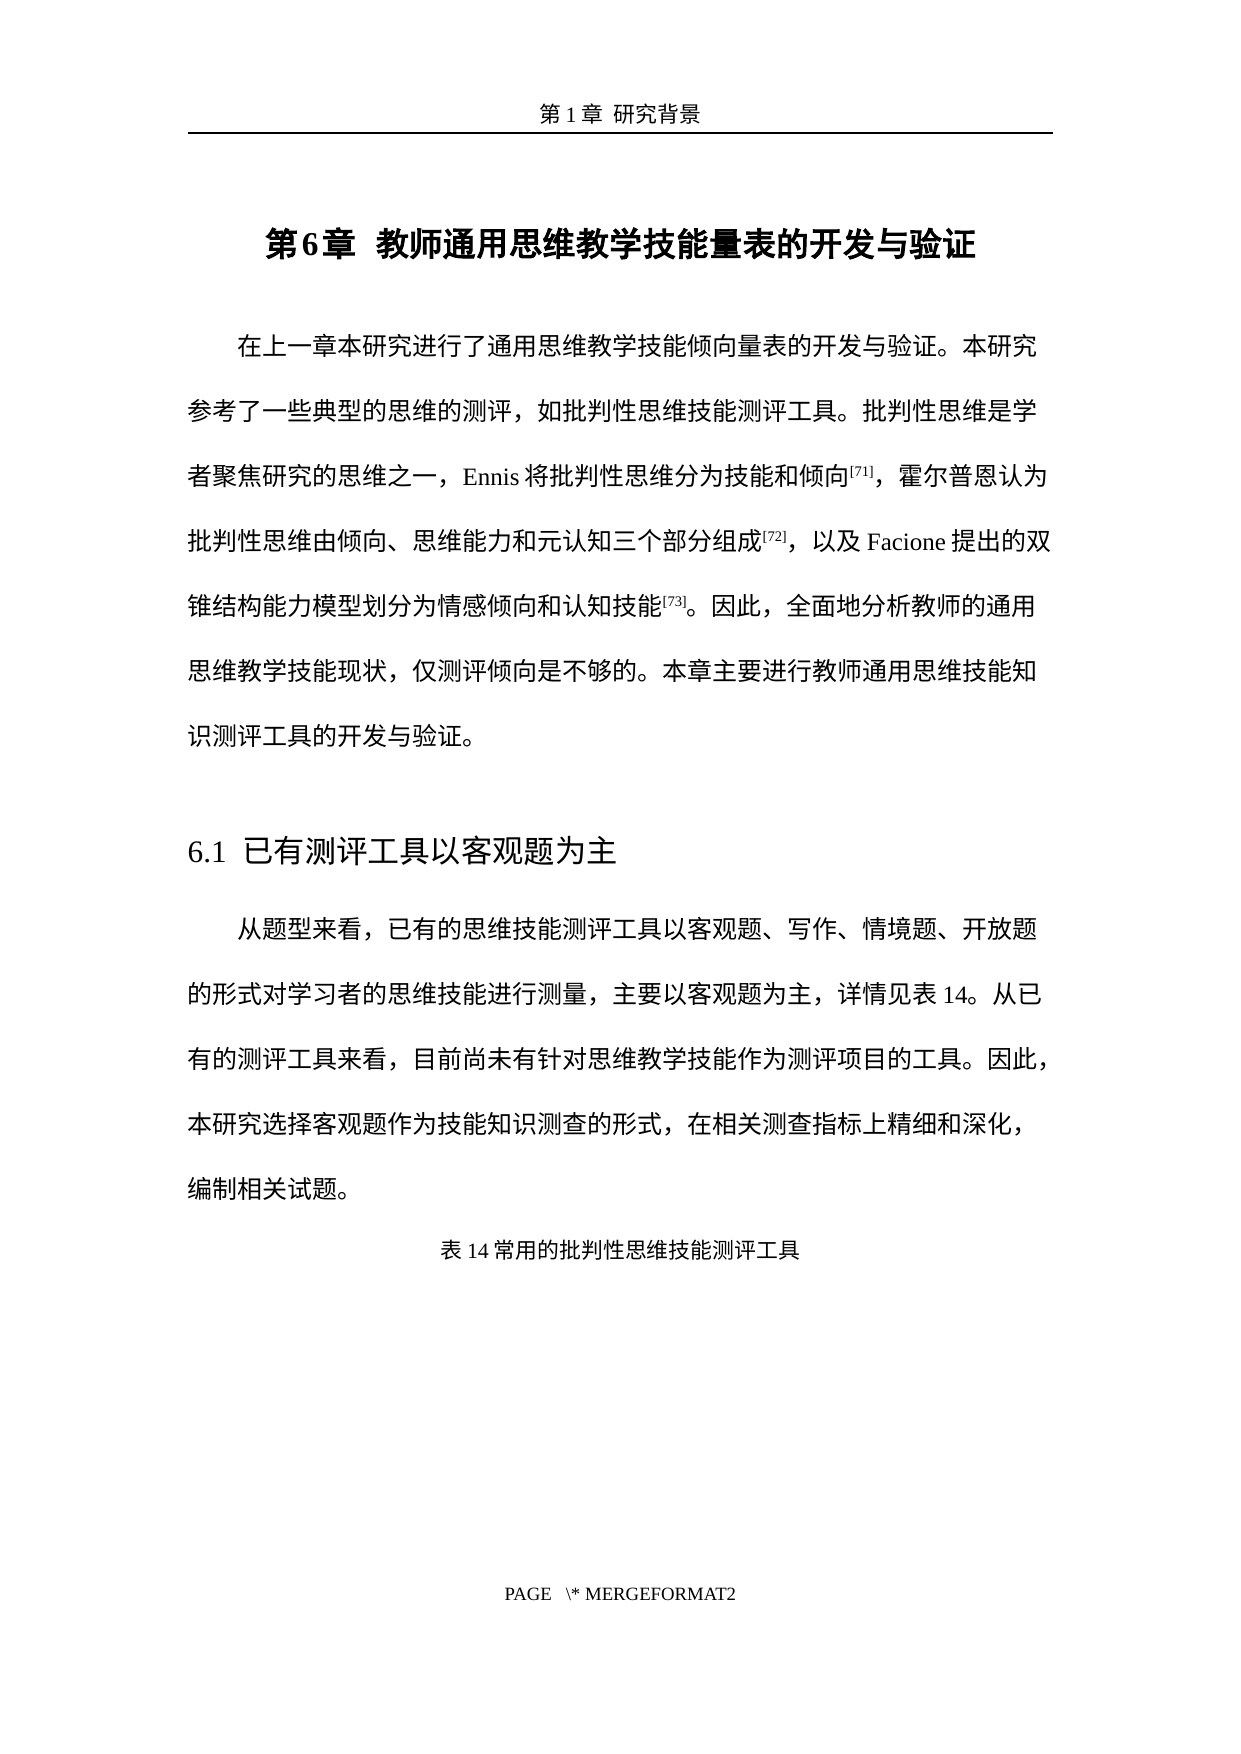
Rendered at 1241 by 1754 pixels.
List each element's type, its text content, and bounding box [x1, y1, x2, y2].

subtitle 已有测评工具以客观题为主 [187, 817, 1053, 882]
subtitle 教师通用思维教学技能量表的开发与验证 [187, 210, 1053, 275]
text 从题型来看，已有的思维技能测评工具以客观题、写作、情境题、开放题的形式对学习者的思维技能进行测量，主要以客观题为主，详情见表14。从已有的测评工具来看，目前尚未有针对思维教学技能作为测评项目的工具。因此，本研究选择客观题作为技能知识测查的形式，在相关测查指标上精细和深化，编制相关试题。 [187, 895, 1053, 1220]
text 在上一章本研究进行了通用思维教学技能倾向量表的开发与验证。本研究参考了一些典型的思维的测评，如批判性思维技能测评工具。批判性思维是学者聚焦研究的思维之一，Ennis将批判性思维分为技能和倾向[71]，霍尔普恩认为批判性思维由倾向、思维能力和元认知三个部分组成[72]，以及Facione提出的双锥结构能力模型划分为情感倾向和认知技能[73]。因此，全面地分析教师的通用思维教学技能现状，仅测评倾向是不够的。本章主要进行教师通用思维技能知识测评工具的开发与验证。 [187, 312, 1053, 767]
text 表14 常用的批判性思维技能测评工具 [187, 1232, 1053, 1265]
